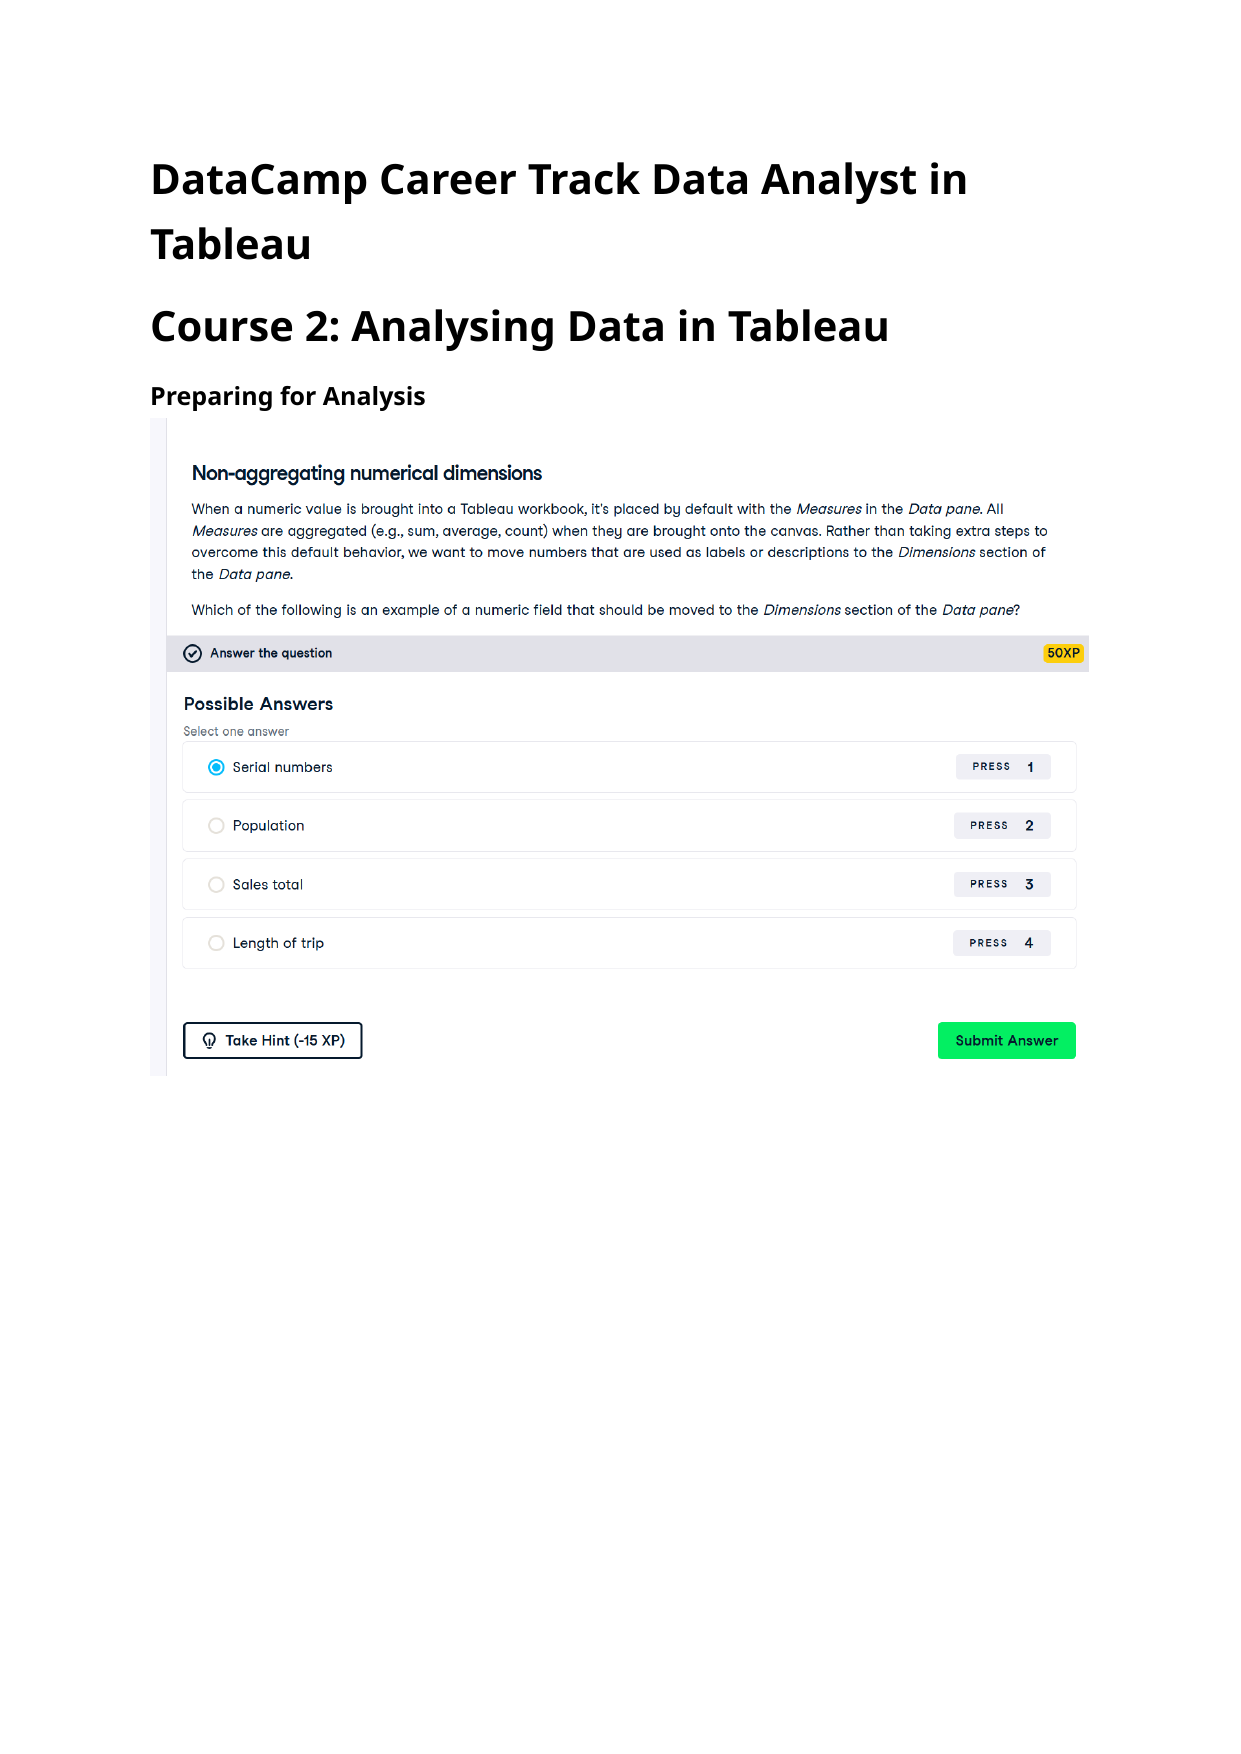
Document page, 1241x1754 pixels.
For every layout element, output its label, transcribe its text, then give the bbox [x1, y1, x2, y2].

text Course 2: Analysing Data in Tableau [150, 297, 1090, 354]
text DataCamp Career Track Data Analyst in Tableau [150, 150, 1090, 272]
picture [150, 418, 1089, 1076]
